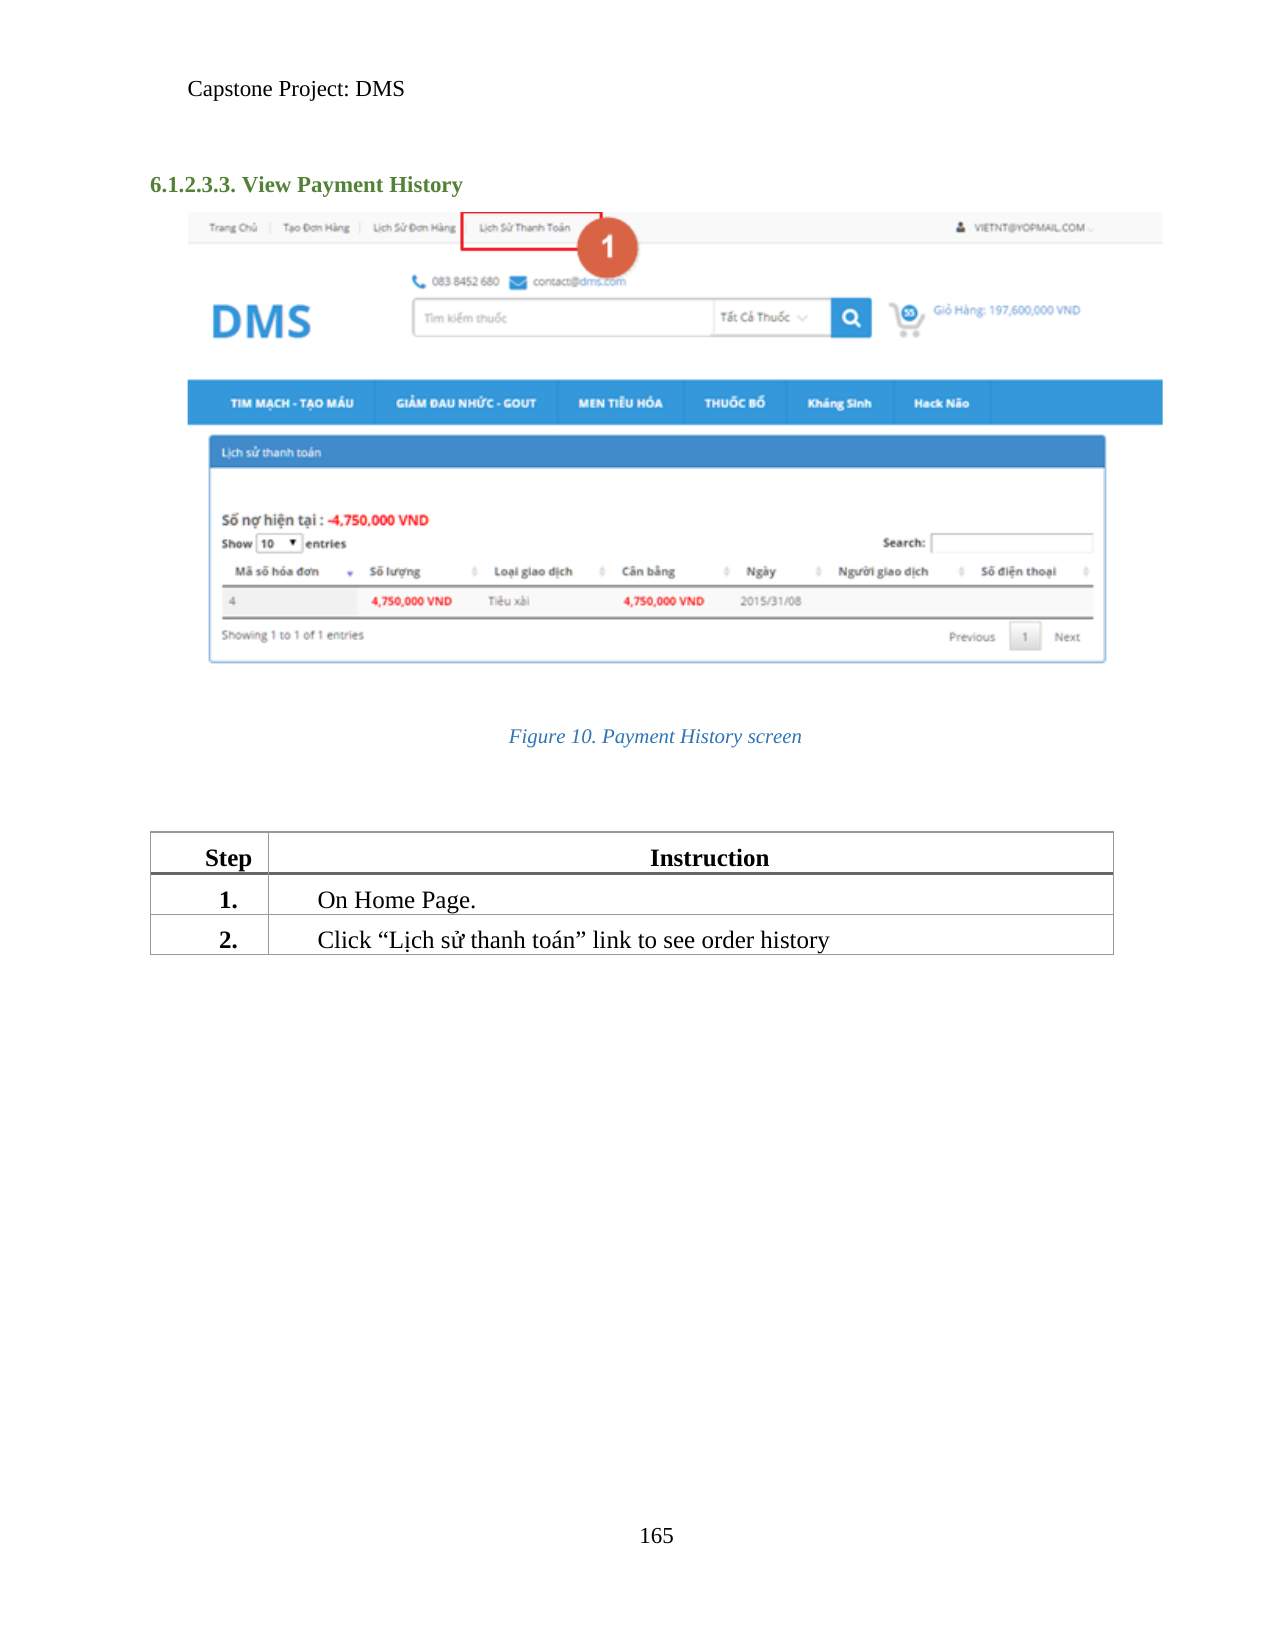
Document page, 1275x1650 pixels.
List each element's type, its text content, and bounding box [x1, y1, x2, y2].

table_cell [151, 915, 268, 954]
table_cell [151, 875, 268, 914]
subtitle View Payment History [150, 171, 1125, 197]
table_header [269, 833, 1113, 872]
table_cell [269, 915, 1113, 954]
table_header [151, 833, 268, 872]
picture [187, 212, 1163, 709]
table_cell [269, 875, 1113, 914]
